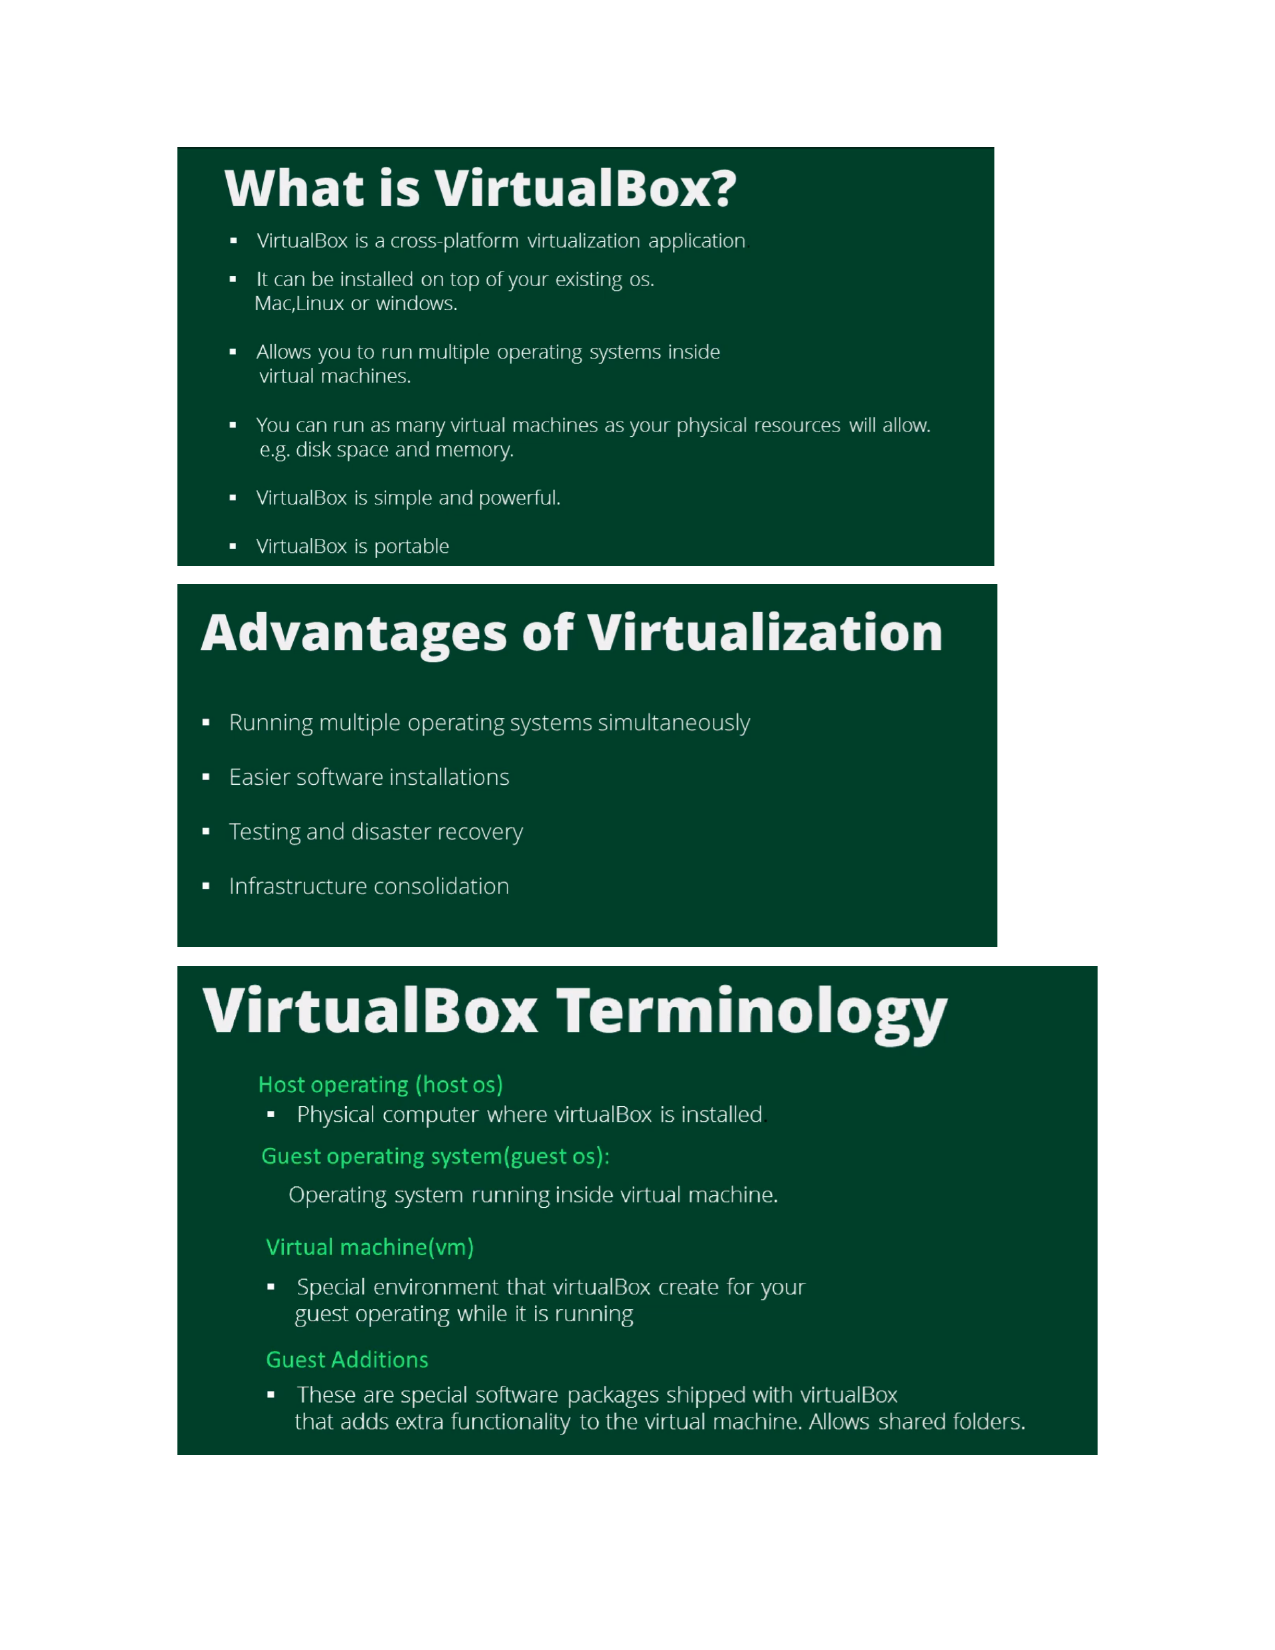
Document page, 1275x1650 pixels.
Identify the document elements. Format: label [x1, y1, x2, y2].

picture [177, 584, 998, 947]
picture [177, 966, 1098, 1455]
picture [177, 147, 995, 566]
